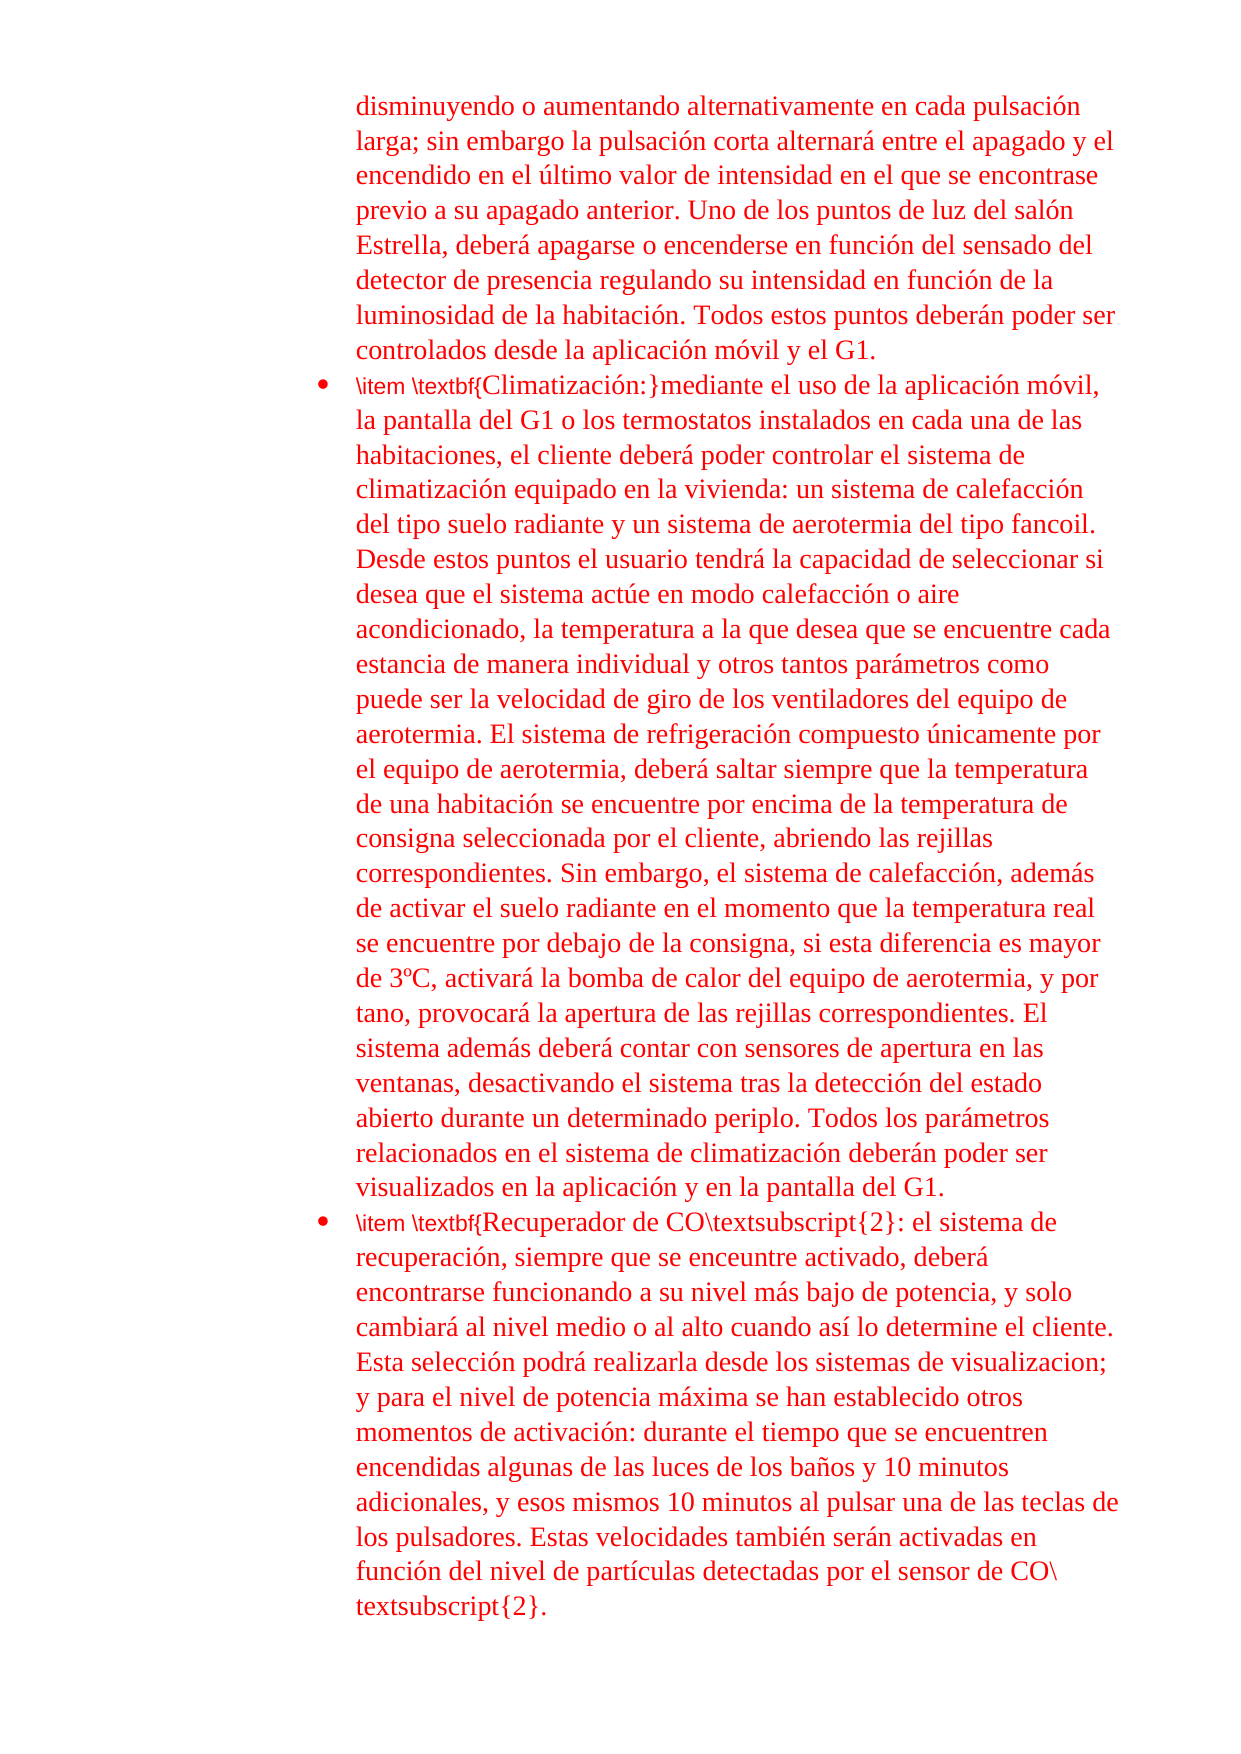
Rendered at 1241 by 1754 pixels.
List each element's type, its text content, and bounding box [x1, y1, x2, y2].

list \item \textbf{Climatización:}mediante el uso de la aplicación móvil, la pantalla del G1 o los termostatos instalados en cada una de las habitaciones, el cliente deberá poder controlar el sistema de climatización equipado en la vivienda: un sistema de calefacción del tipo suelo radiante y un sistema de aerotermia del tipo fancoil. Desde estos puntos el usuario tendrá la capacidad de seleccionar si desea que el sistema actúe en modo calefacción o aire acondicionado, la temperatura a la que desea que se encuentre cada estancia de manera individual y otros tantos parámetros como puede ser la velocidad de giro de los ventiladores del equipo de aerotermia. El sistema de refrigeración compuesto únicamente por el equipo de aerotermia, deberá saltar siempre que la temperatura de una habitación se encuentre por encima de la temperatura de consigna seleccionada por el cliente, abriendo las rejillas correspondientes. Sin embargo, el sistema de calefacción, además de activar el suelo radiante en el momento que la temperatura real se encuentre por debajo de la consigna, si esta diferencia es mayor de 3ºC, activará la bomba de calor del equipo de aerotermia, y por tano, provocará la apertura de las rejillas correspondientes. El sistema además deberá contar con sensores de apertura en las ventanas, desactivando el sistema tras la detección del estado abierto durante un determinado periplo. Todos los parámetros relacionados en el sistema de climatización deberán poder ser visualizados en la aplicación y en la pantalla del G1. [318, 368, 1122, 1203]
list \item \textbf{Recuperador de CO\textsubscript{2}: el sistema de recuperación, siempre que se enceuntre activado, deberá encontrarse funcionando a su nivel más bajo de potencia, y solo cambiará al nivel medio o al alto cuando así lo determine el cliente. Esta selección podrá realizarla desde los sistemas de visualizacion; y para el nivel de potencia máxima se han establecido otros momentos de activación: durante el tiempo que se encuentren encendidas algunas de las luces de los baños y 10 minutos adicionales, y esos mismos 10 minutos al pulsar una de las teclas de los pulsadores. Estas velocidades también serán activadas en función del nivel de partículas detectadas por el sensor de CO\textsubscript{2}. [318, 1205, 1122, 1622]
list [318, 89, 1122, 365]
